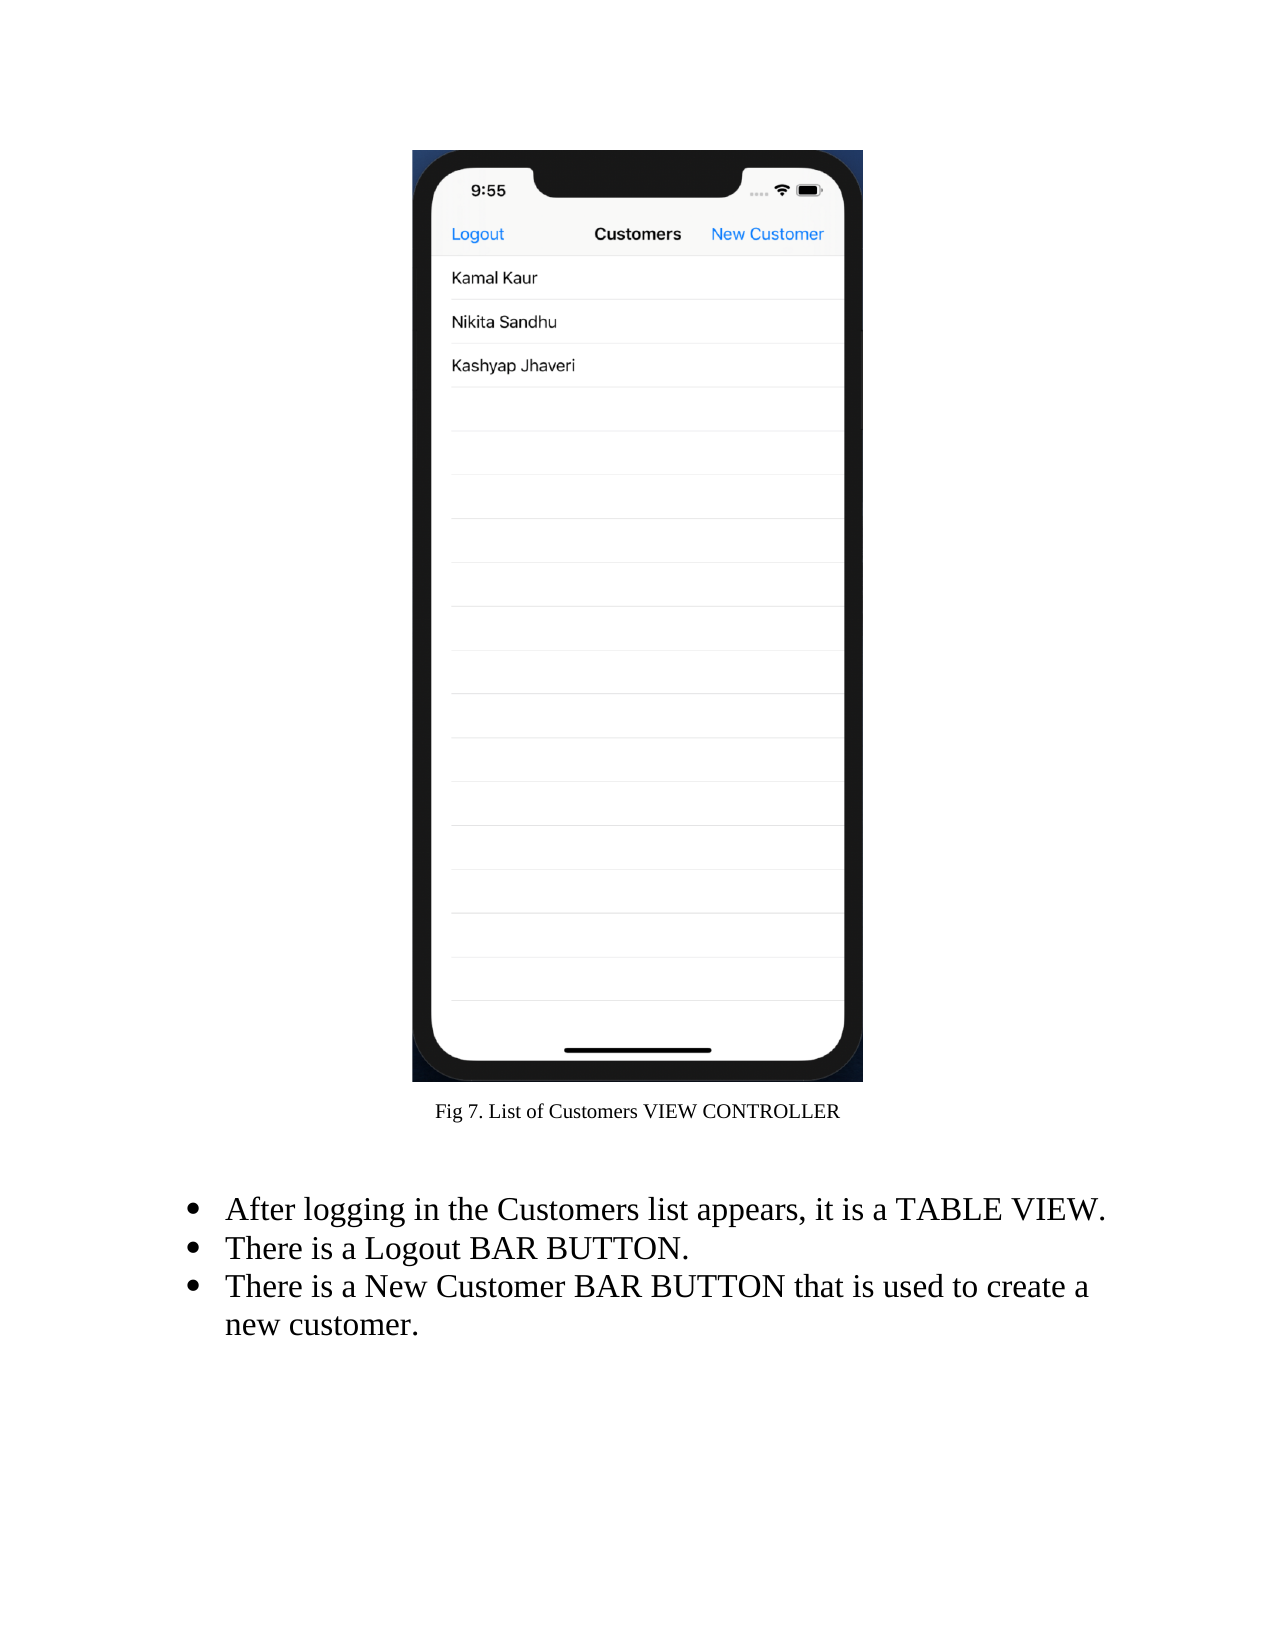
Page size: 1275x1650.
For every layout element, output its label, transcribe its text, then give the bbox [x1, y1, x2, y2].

list After logging in the Customers list appears, it is a TABLE VIEW. [187, 1190, 1125, 1228]
picture [412, 150, 863, 1082]
list There is a New Customer BAR BUTTON that is used to create a new customer. [187, 1266, 1125, 1343]
list There is a Logout BAR BUTTON. [187, 1228, 1125, 1266]
text Fig 7. List of Customers VIEW CONTROLLER [150, 1099, 1125, 1123]
